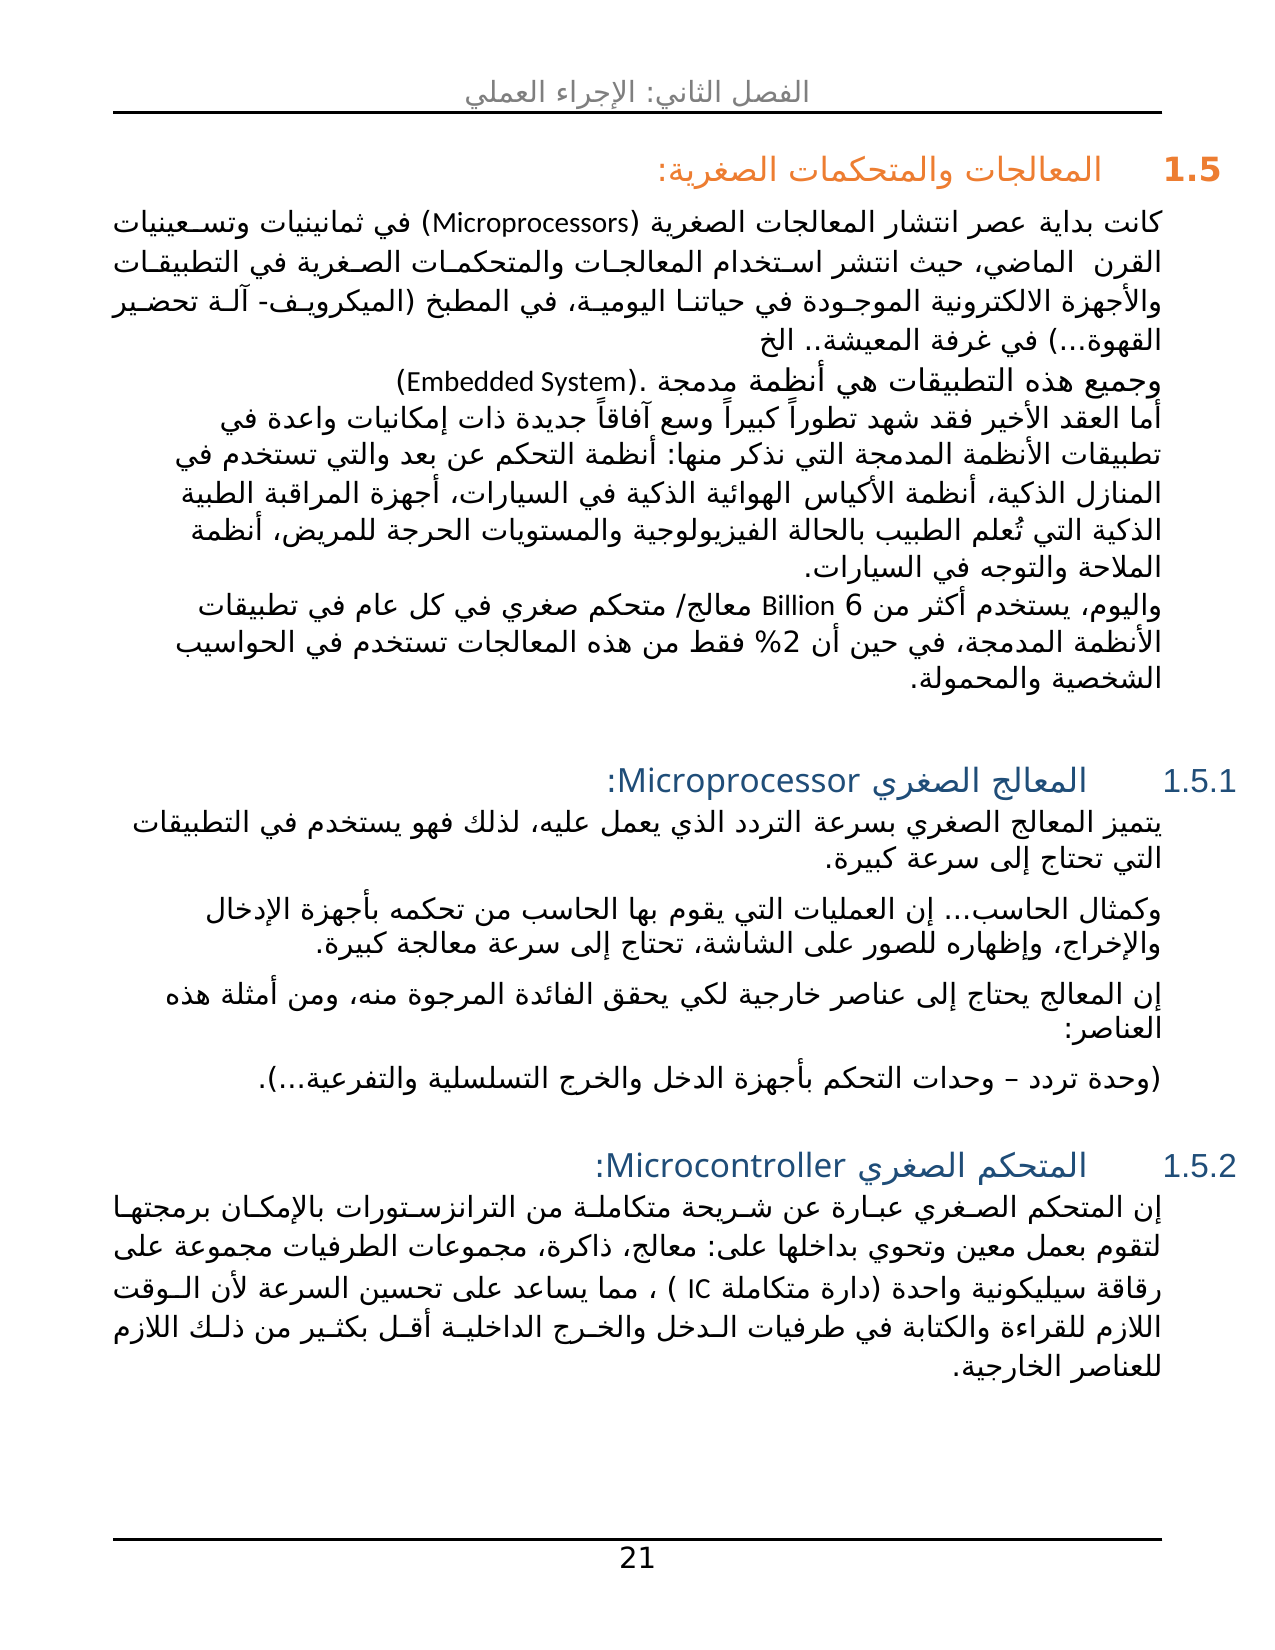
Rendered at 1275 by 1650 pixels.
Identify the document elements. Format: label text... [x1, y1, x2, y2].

text يتميز المعالج الصغري بسرعة التردد الذي يعمل عليه، لذلك فهو يستخدم في التطبيقات التي تحتاج إلى سرعة كبيرة. [112, 806, 1162, 876]
text أما العقد الأخير فقد شهد تطوراً كبيراً وسع آفاقاً جديدة ذات إمكانيات واعدة في تطبيقات الأنظمة المدمجة التي نذكر منها: أنظمة التحكم عن بعد والتي تستخدم في المنازل الذكية، أنظمة الأكياس الهوائية الذكية في السيارات، أجهزة المراقبة الطبية الذكية التي تُعلم الطبيب بالحالة الفيزيولوجية والمستويات الحرجة للمريض، أنظمة الملاحة والتوجه في السيارات. [112, 401, 1162, 584]
text واليوم، يستخدم أكثر من 6 Billion معالج/ متحكم صغري في كل عام في تطبيقات الأنظمة المدمجة، في حين أن 2% فقط من هذه المعالجات تستخدم في الحواسيب الشخصية والمحمولة. [112, 587, 1162, 696]
text وكمثال الحاسب... إن العمليات التي يقوم بها الحاسب من تحكمه بأجهزة الإدخال والإخراج، وإظهاره للصور على الشاشة، تحتاج إلى سرعة معالجة كبيرة. [112, 892, 1162, 960]
text إن المتحكم الصغري عبارة عن شريحة متكاملة من الترانزستورات بالإمكان برمجتها لتقوم بعمل معين وتحوي بداخلها على: معالج، ذاكرة، مجموعات الطرفيات مجموعة على رقاقة سيليكونية واحدة (دارة متكاملة IC ) ، مما يساعد على تحسين السرعة لأن الوقت اللازم للقراءة والكتابة في طرفيات الدخل والخرج الداخلية أقل بكثير من ذلك اللازم للعناصر الخارجية. [112, 1191, 1162, 1383]
text كانت بداية عصر انتشار المعالجات الصغرية (Microprocessors) في ثمانينيات وتسعينيات القرن الماضي، حيث انتشر استخدام المعالجات والمتحكمات الصغرية في التطبيقات والأجهزة الالكترونية الموجودة في حياتنا اليومية، في المطبخ (الميكرويف- آلة تحضير القهوة...) في غرفة المعيشة.. الخ [112, 204, 1162, 357]
text وجميع هذه التطبيقات هي أنظمة مدمجة .(Embedded System) [112, 362, 1162, 398]
subtitle المتحكم الصغري Microcontroller: [112, 1142, 1162, 1187]
text (وحدة تردد – وحدات التحكم بأجهزة الدخل والخرج التسلسلية والتفرعية...). [112, 1062, 1162, 1096]
subtitle المعالج الصغري Microprocessor: [112, 757, 1162, 802]
text إن المعالج يحتاج إلى عناصر خارجية لكي يحقق الفائدة المرجوة منه، ومن أمثلة هذه العناصر: [112, 977, 1162, 1045]
subtitle المعالجات والمتحكمات الصغرية: [112, 150, 1162, 189]
